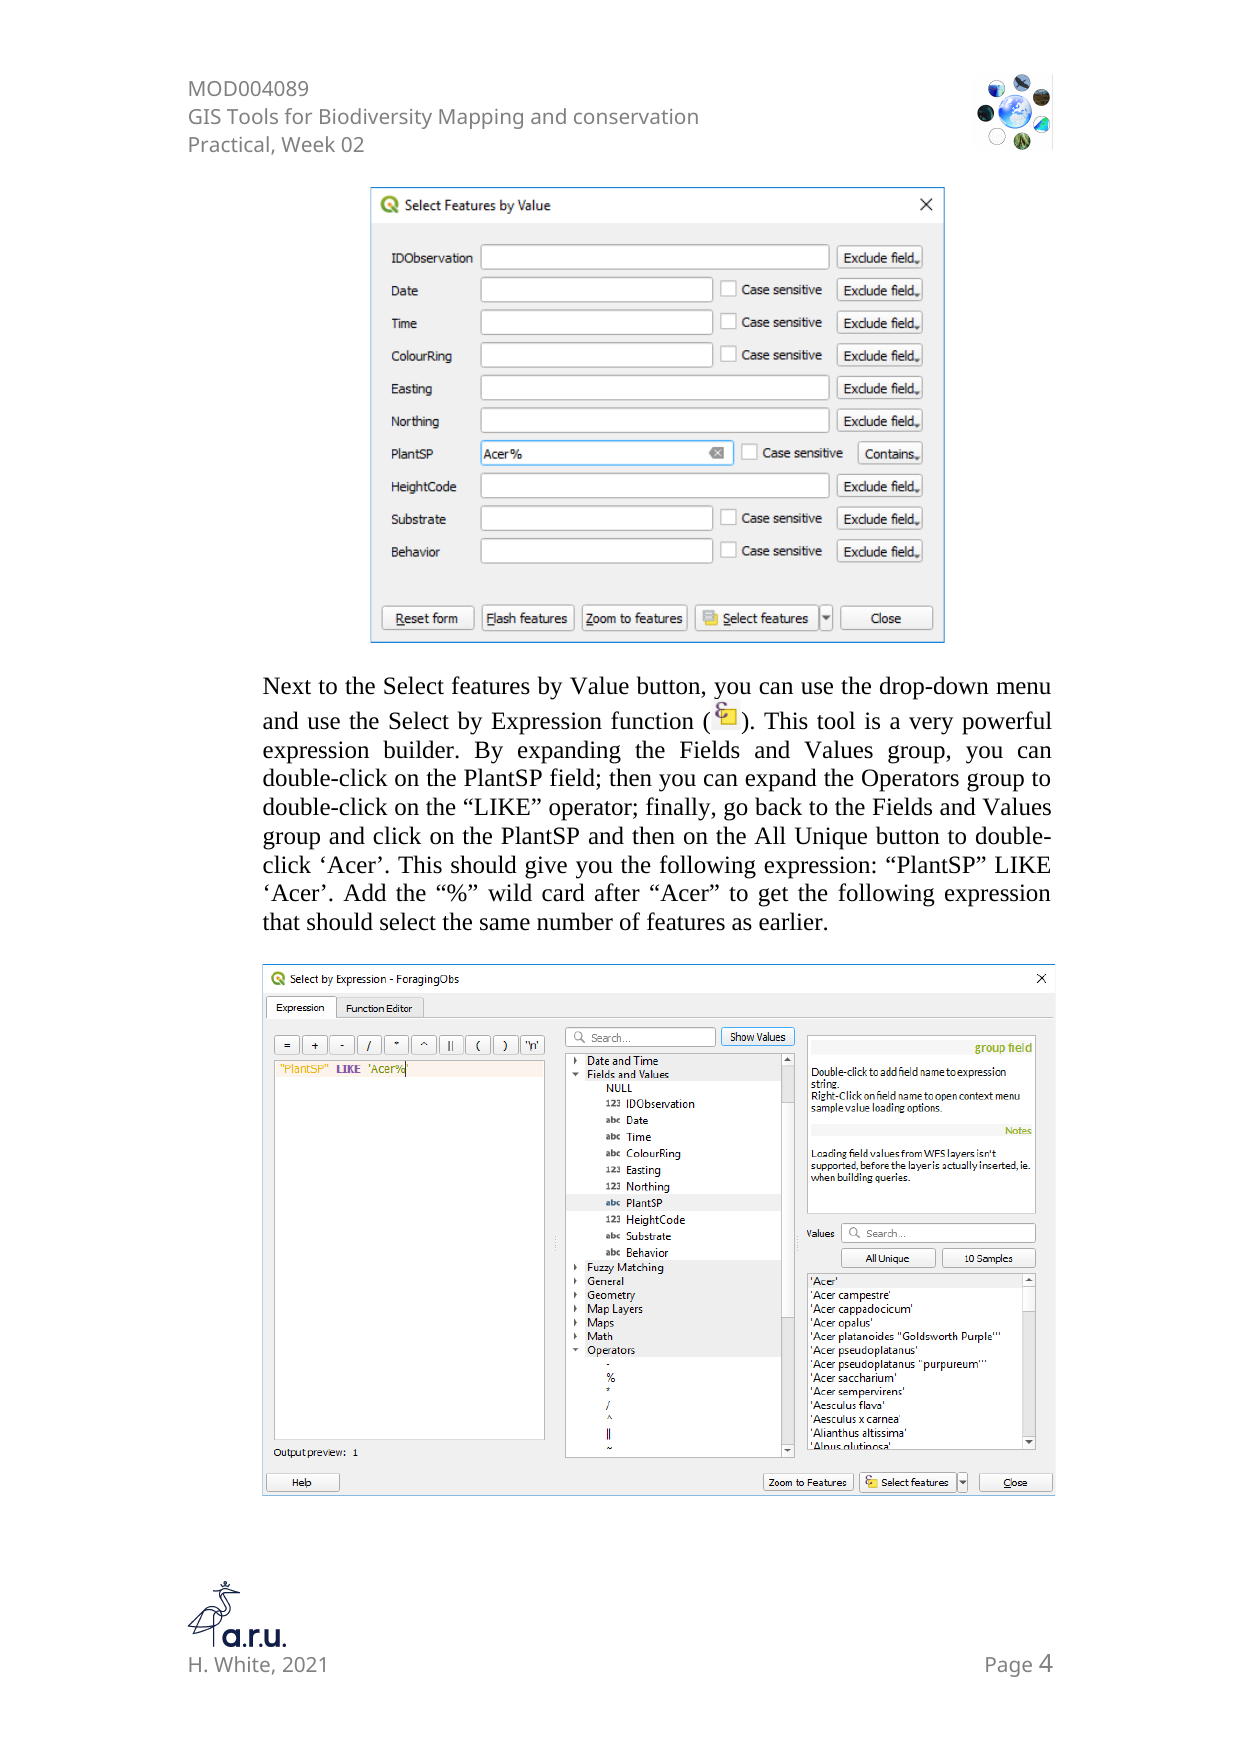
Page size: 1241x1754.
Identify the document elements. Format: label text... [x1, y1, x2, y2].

text Next to the Select features by Value button, you can use the drop-down menu and use the Select by Expression function (). This tool is a very powerful expression builder. By expanding the Fields and Values group, you can double-click on the PlantSP field; then you can expand the Operators group to double-click on the “LIKE” operator; finally, go back to the Fields and Values group and click on the PlantSP and then on the All Unique button to double-click ‘Acer’. This should give you the following expression: “PlantSP” LIKE ‘Acer’. Add the “%” wild card after “Acer” to get the following expression that should select the same number of features as earlier. [262, 671, 1053, 936]
picture [971, 74, 1053, 150]
picture [711, 699, 741, 730]
picture [370, 187, 945, 643]
picture [187, 1581, 286, 1647]
picture [262, 964, 1055, 1496]
